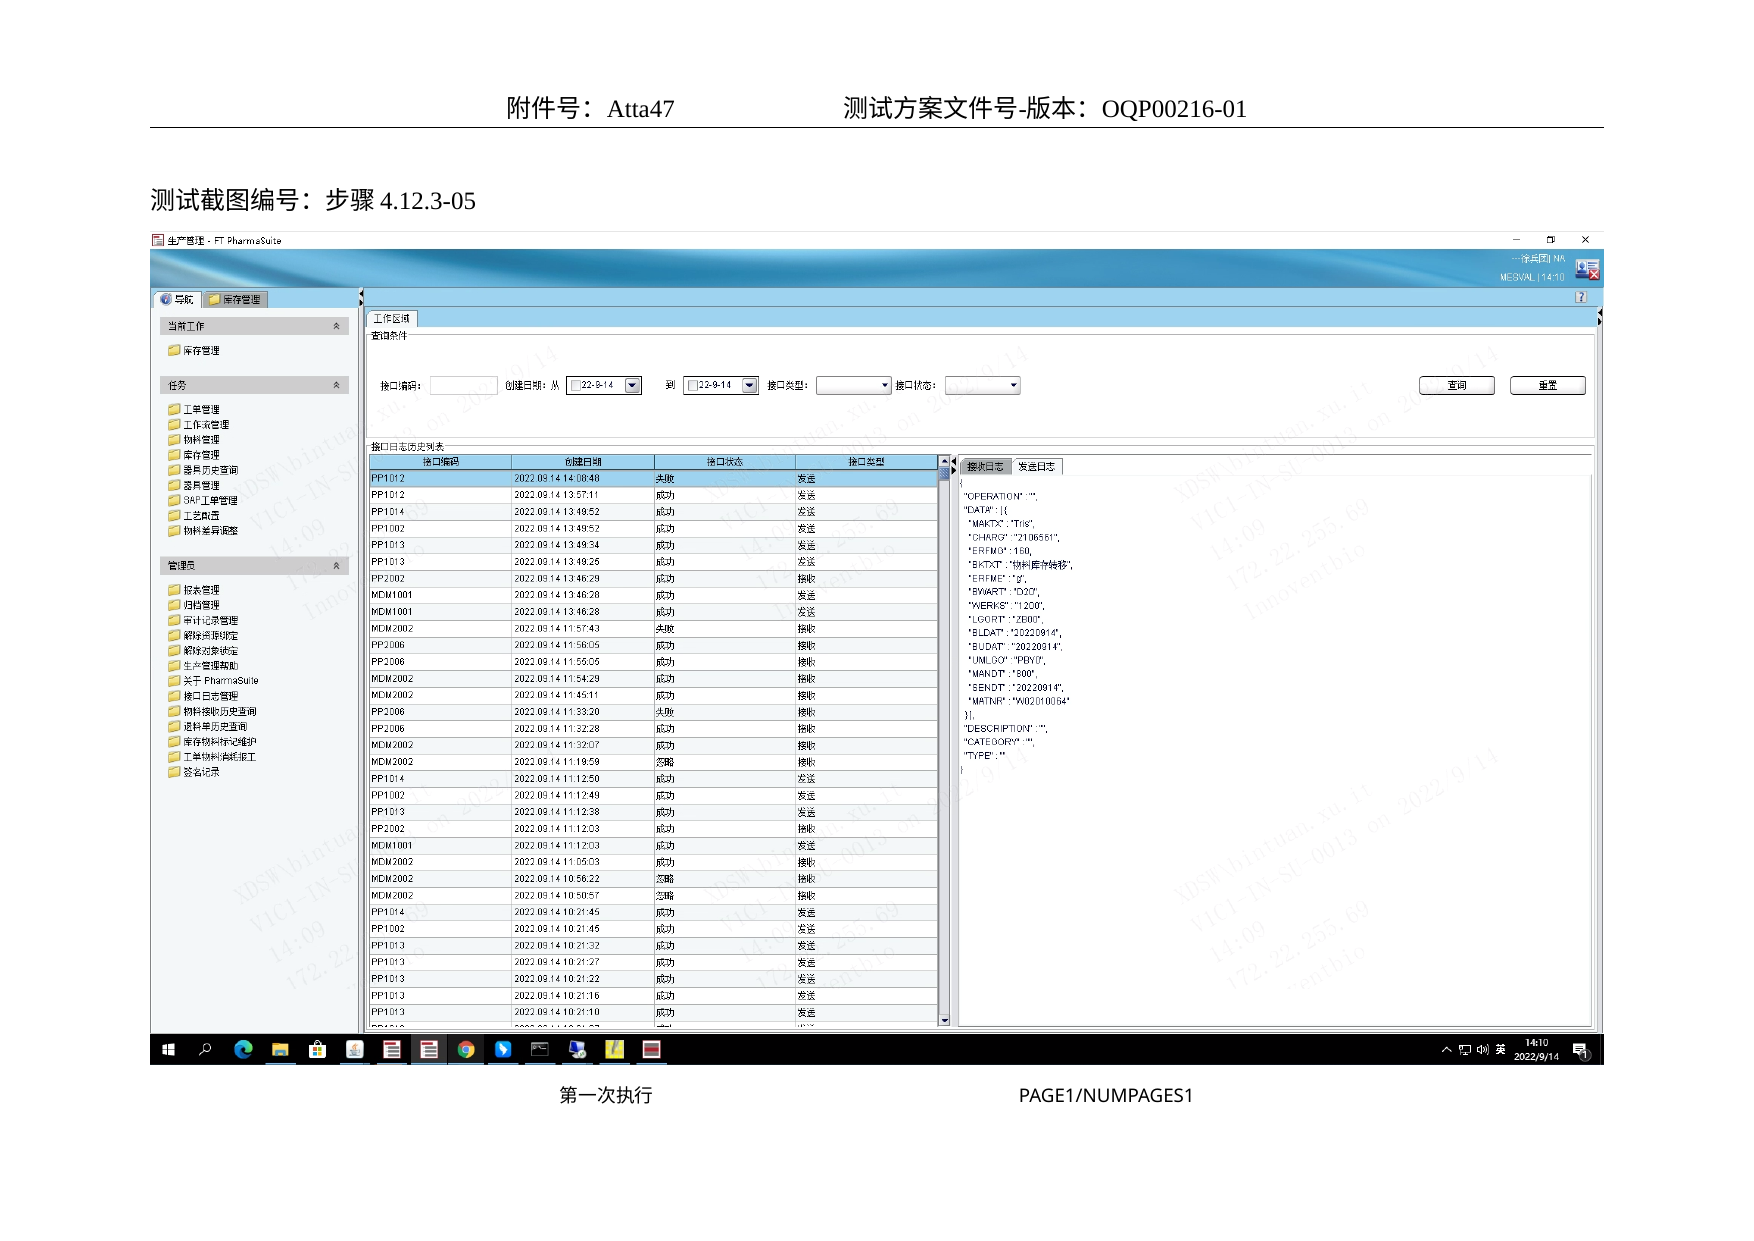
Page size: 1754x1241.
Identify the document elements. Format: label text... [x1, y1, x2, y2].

text 测试截图编号：步骤4.12.3-05 [150, 166, 1604, 231]
picture [150, 231, 1604, 1065]
